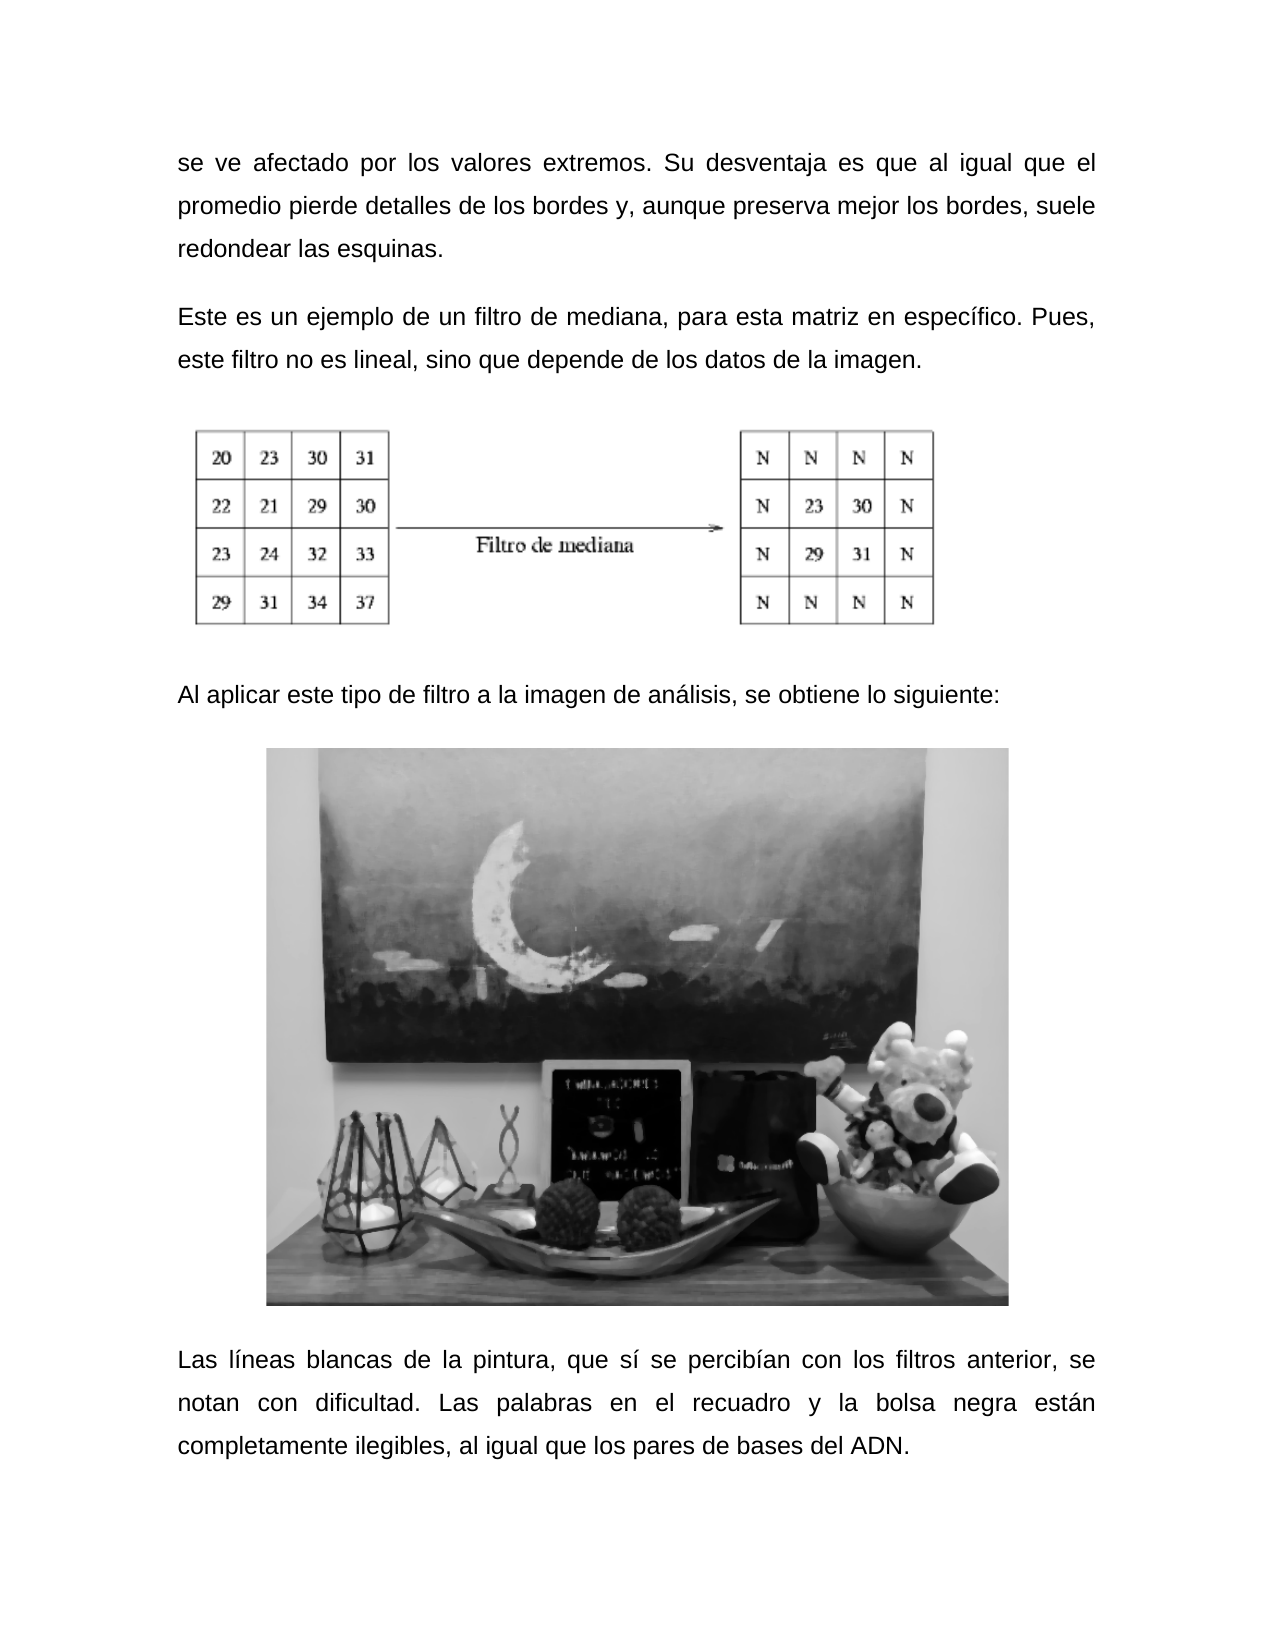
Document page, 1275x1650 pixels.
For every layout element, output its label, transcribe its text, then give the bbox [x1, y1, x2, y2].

picture [266, 748, 1009, 1306]
text Las líneas blancas de la pintura, que sí se percibían con los filtros anterior, se notan con dificultad. Las palabras en el recuadro y la bolsa negra están completamente ilegibles, al igual que los pares de bases del ADN. [177, 1345, 1098, 1460]
picture [177, 413, 953, 642]
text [177, 148, 1098, 263]
text Al aplicar este tipo de filtro a la imagen de análisis, se obtiene lo siguiente: [177, 680, 1098, 709]
text Este es un ejemplo de un filtro de mediana, para esta matriz en específico. Pues, este filtro no es lineal, sino que depende de los datos de la imagen. [177, 302, 1098, 374]
